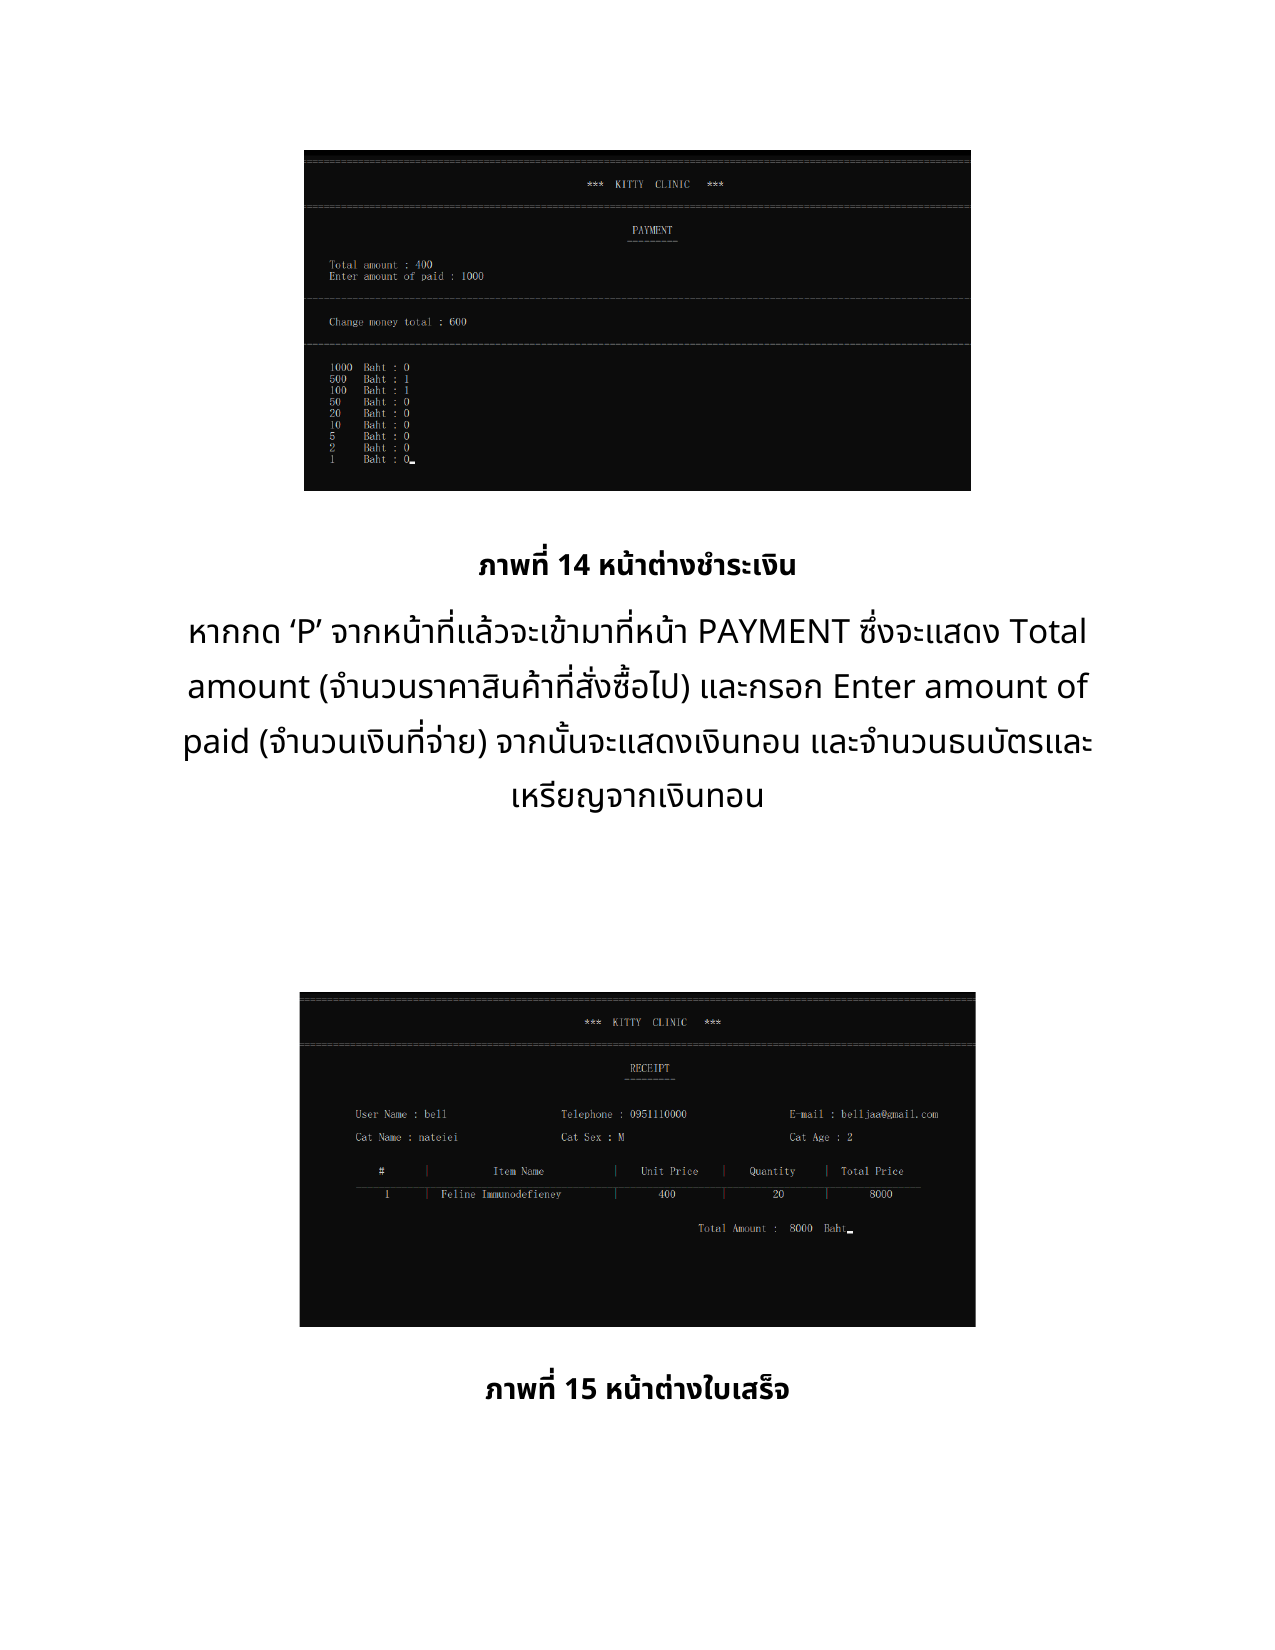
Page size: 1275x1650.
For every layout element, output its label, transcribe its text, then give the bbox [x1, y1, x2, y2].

text ภาพที่ 15 หน้าต่างใบเสร็จ [150, 1368, 1125, 1412]
text หากกด ‘P’ จากหน้าที่แล้วจะเข้ามาที่หน้า PAYMENT ซึ่งจะแสดง Total amount (จำนวนราคาสินค้าที่สั่งซื้อไป) และกรอก Enter amount of paid (จำนวนเงินที่จ่าย) จากนั้นจะแสดงเงินทอน และจำนวนธนบัตรและเหรียญจากเงินทอน [150, 608, 1125, 822]
text ภาพที่ 14 หน้าต่างชำระเงิน [150, 544, 1125, 588]
picture [299, 992, 976, 1327]
picture [304, 150, 971, 491]
